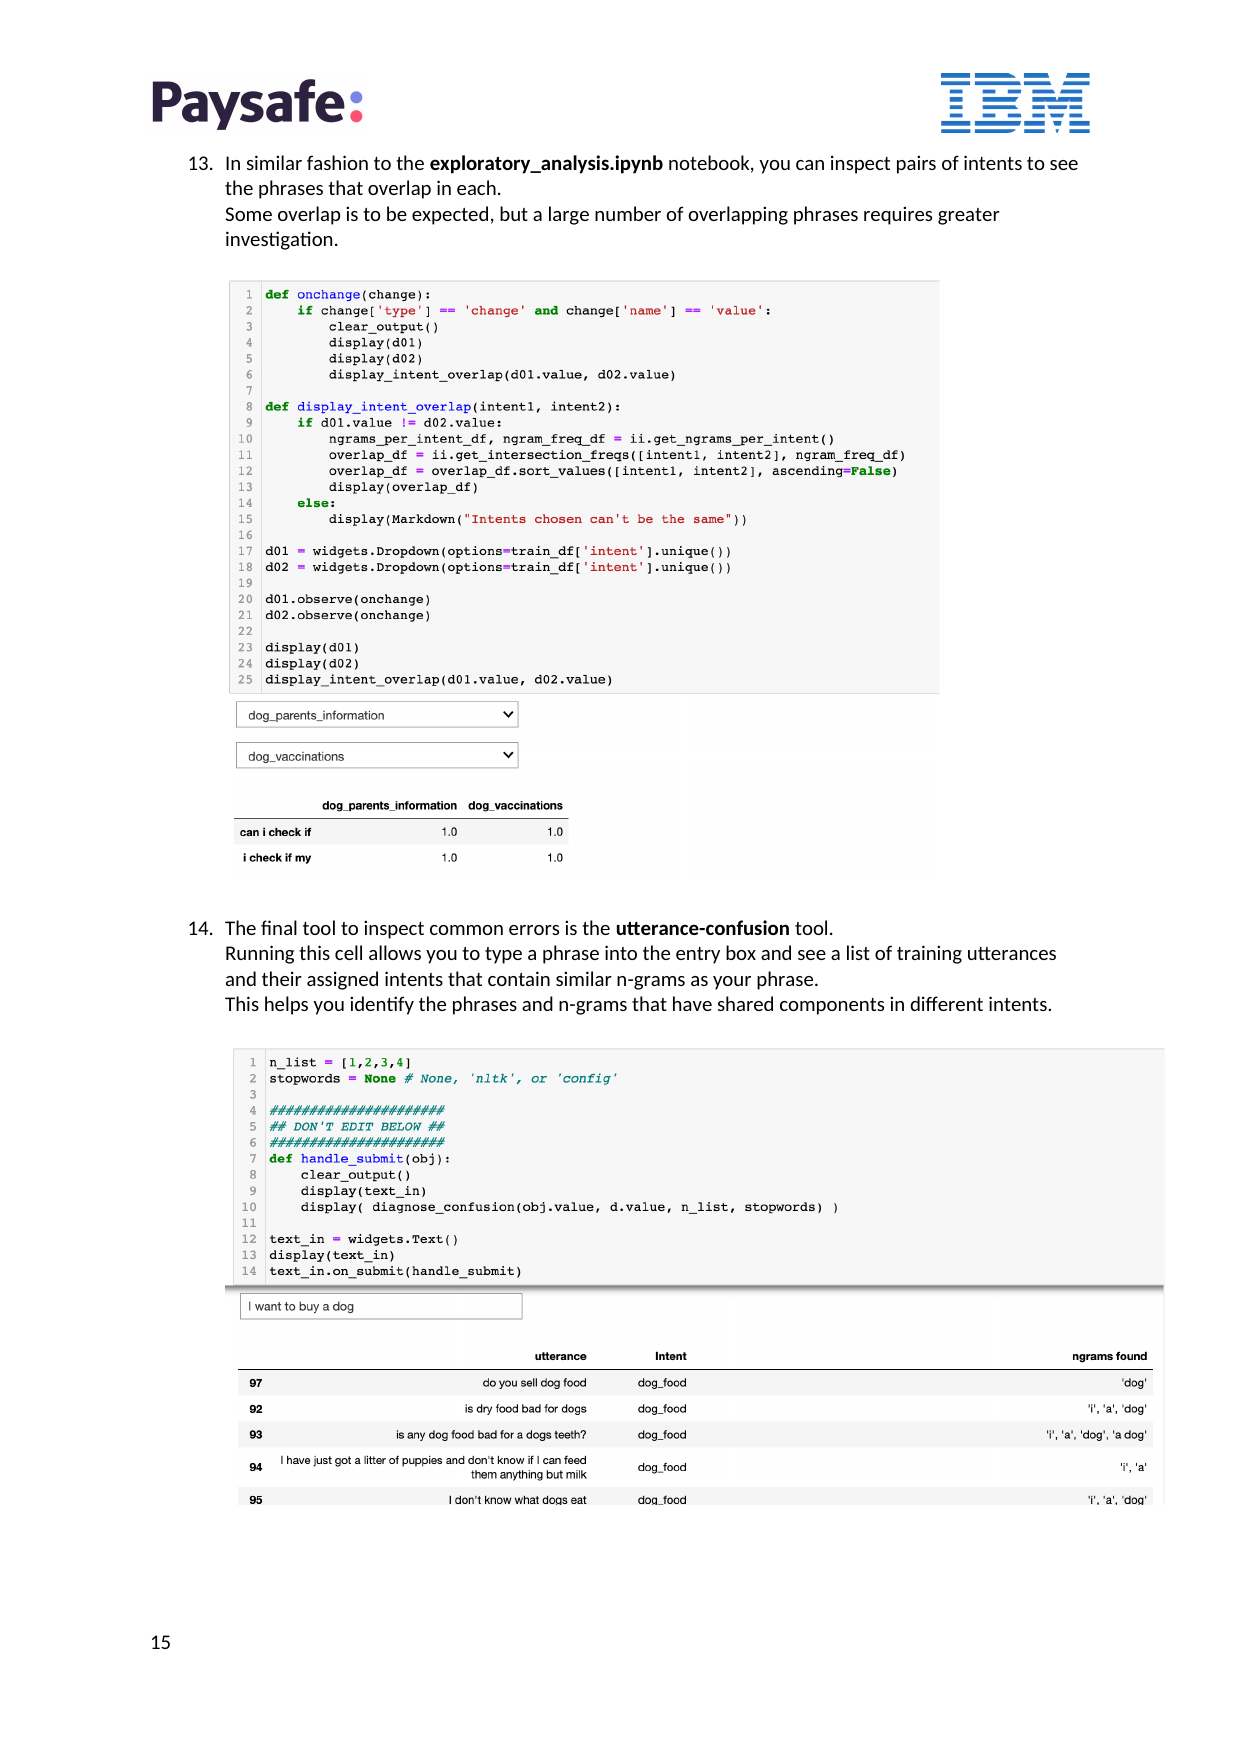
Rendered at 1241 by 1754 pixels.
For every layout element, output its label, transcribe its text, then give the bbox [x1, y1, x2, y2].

picture [941, 73, 1090, 133]
picture [225, 1042, 1165, 1505]
list In similar fashion to the exploratory_analysis.ipynb notebook, you can inspect pairs of intents to see the phrases that overlap in each. [187, 150, 1090, 201]
list The final tool to inspect common errors is the utterance-confusion tool. [187, 915, 1090, 940]
picture [150, 74, 368, 133]
picture [225, 277, 940, 877]
text Running this cell allows you to type a phrase into the entry box and see a list of training utterances and their assigned intents that contain similar n-grams as your phrase. This helps you identify the phrases and n-grams that have shared components in different intents. [225, 940, 1090, 1042]
